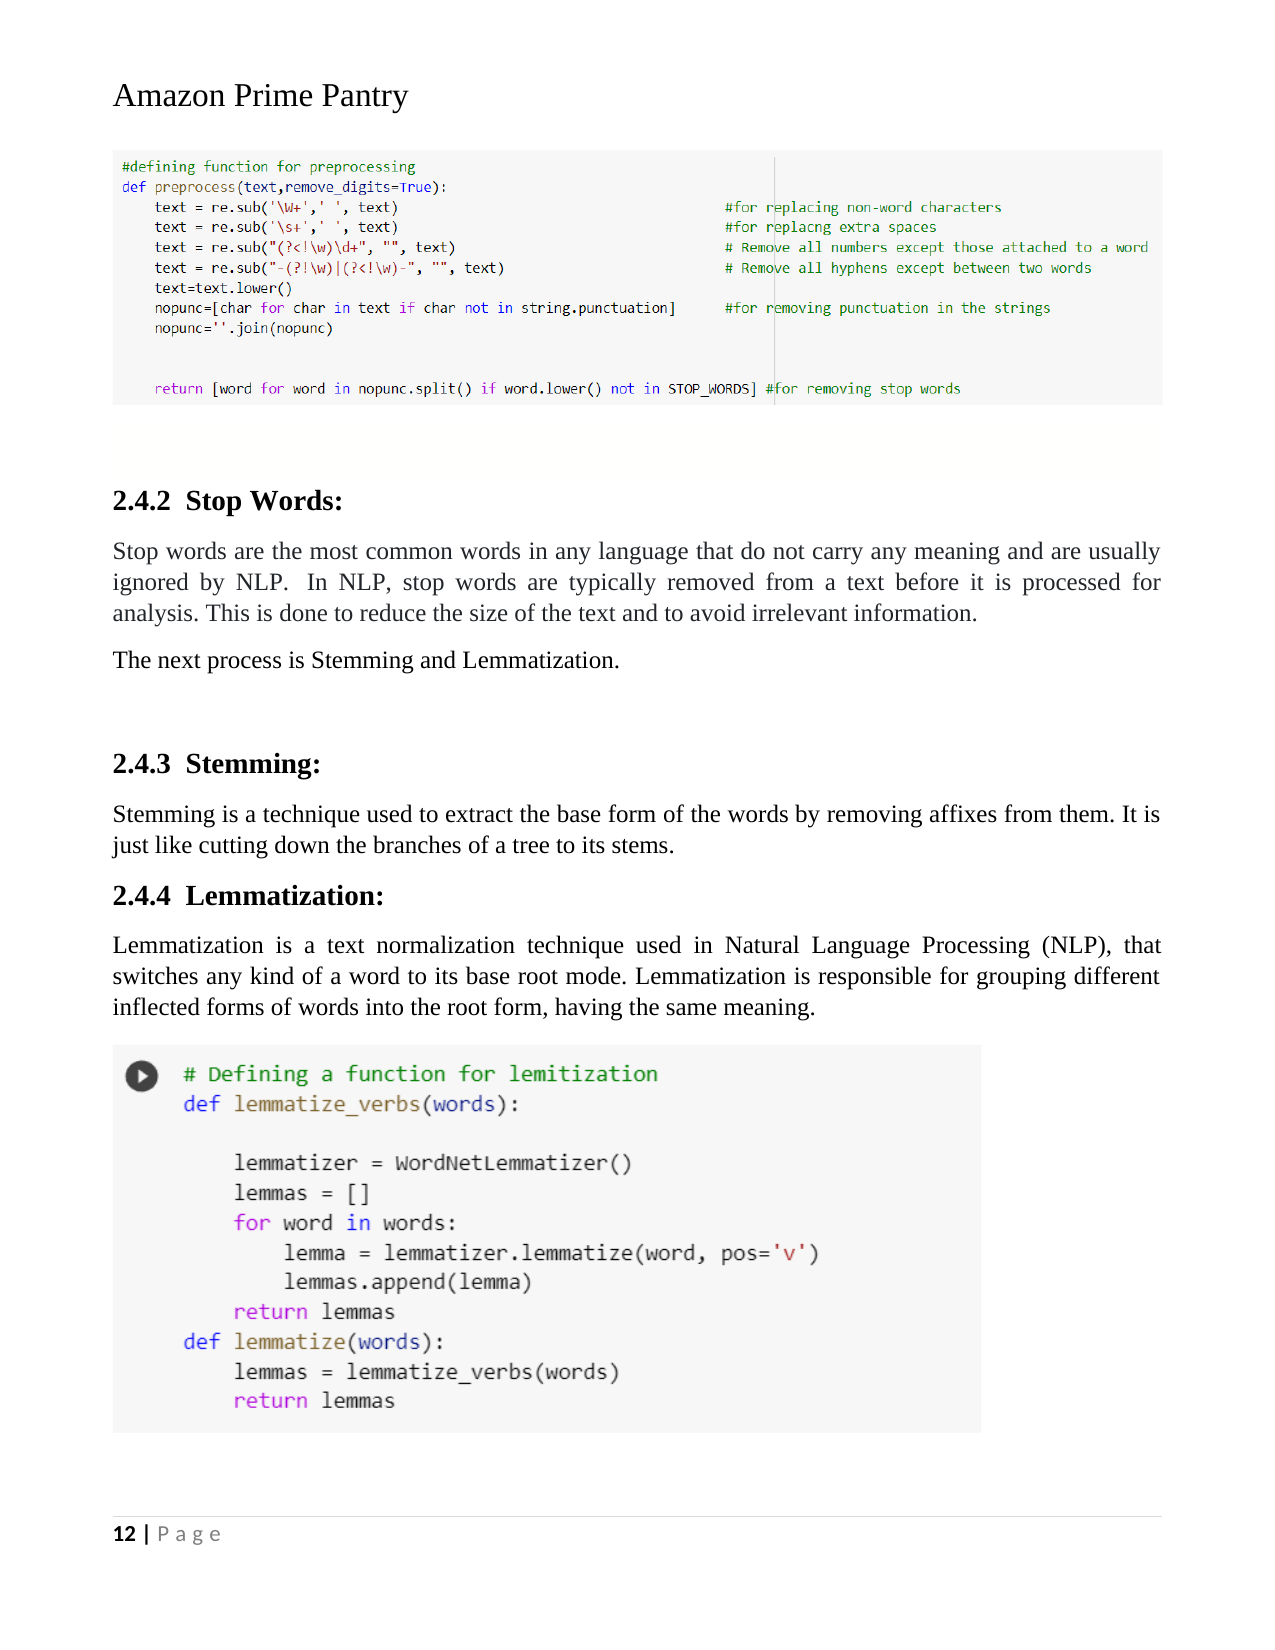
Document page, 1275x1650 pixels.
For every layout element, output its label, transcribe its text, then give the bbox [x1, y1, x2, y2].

text The next process is Stemming and Lemmatization. [112, 646, 1162, 674]
text 2.4.4 Lemmatization: [112, 878, 1162, 911]
picture [112, 150, 1163, 405]
text Stop words are the most common words in any language that do not carry any meaning and are usually ignored by NLP. In NLP, stop words are typically removed from a text before it is processed for analysis. This is done to reduce the size of the text and to avoid irrelevant information. [112, 536, 1162, 627]
text Stemming is a technique used to extract the base form of the words by removing affixes from them. It is just like cutting down the branches of a tree to its stems. [112, 799, 1162, 859]
picture [112, 1040, 982, 1438]
text 2.4.3 Stemming: [112, 746, 1162, 779]
text 2.4.2 Stop Words: [112, 483, 1162, 516]
text Lemmatization is a text normalization technique used in Natural Language Processing (NLP), that switches any kind of a word to its base root mode. Lemmatization is responsible for grouping different inflected forms of words into the root form, having the same meaning. [112, 930, 1162, 1021]
